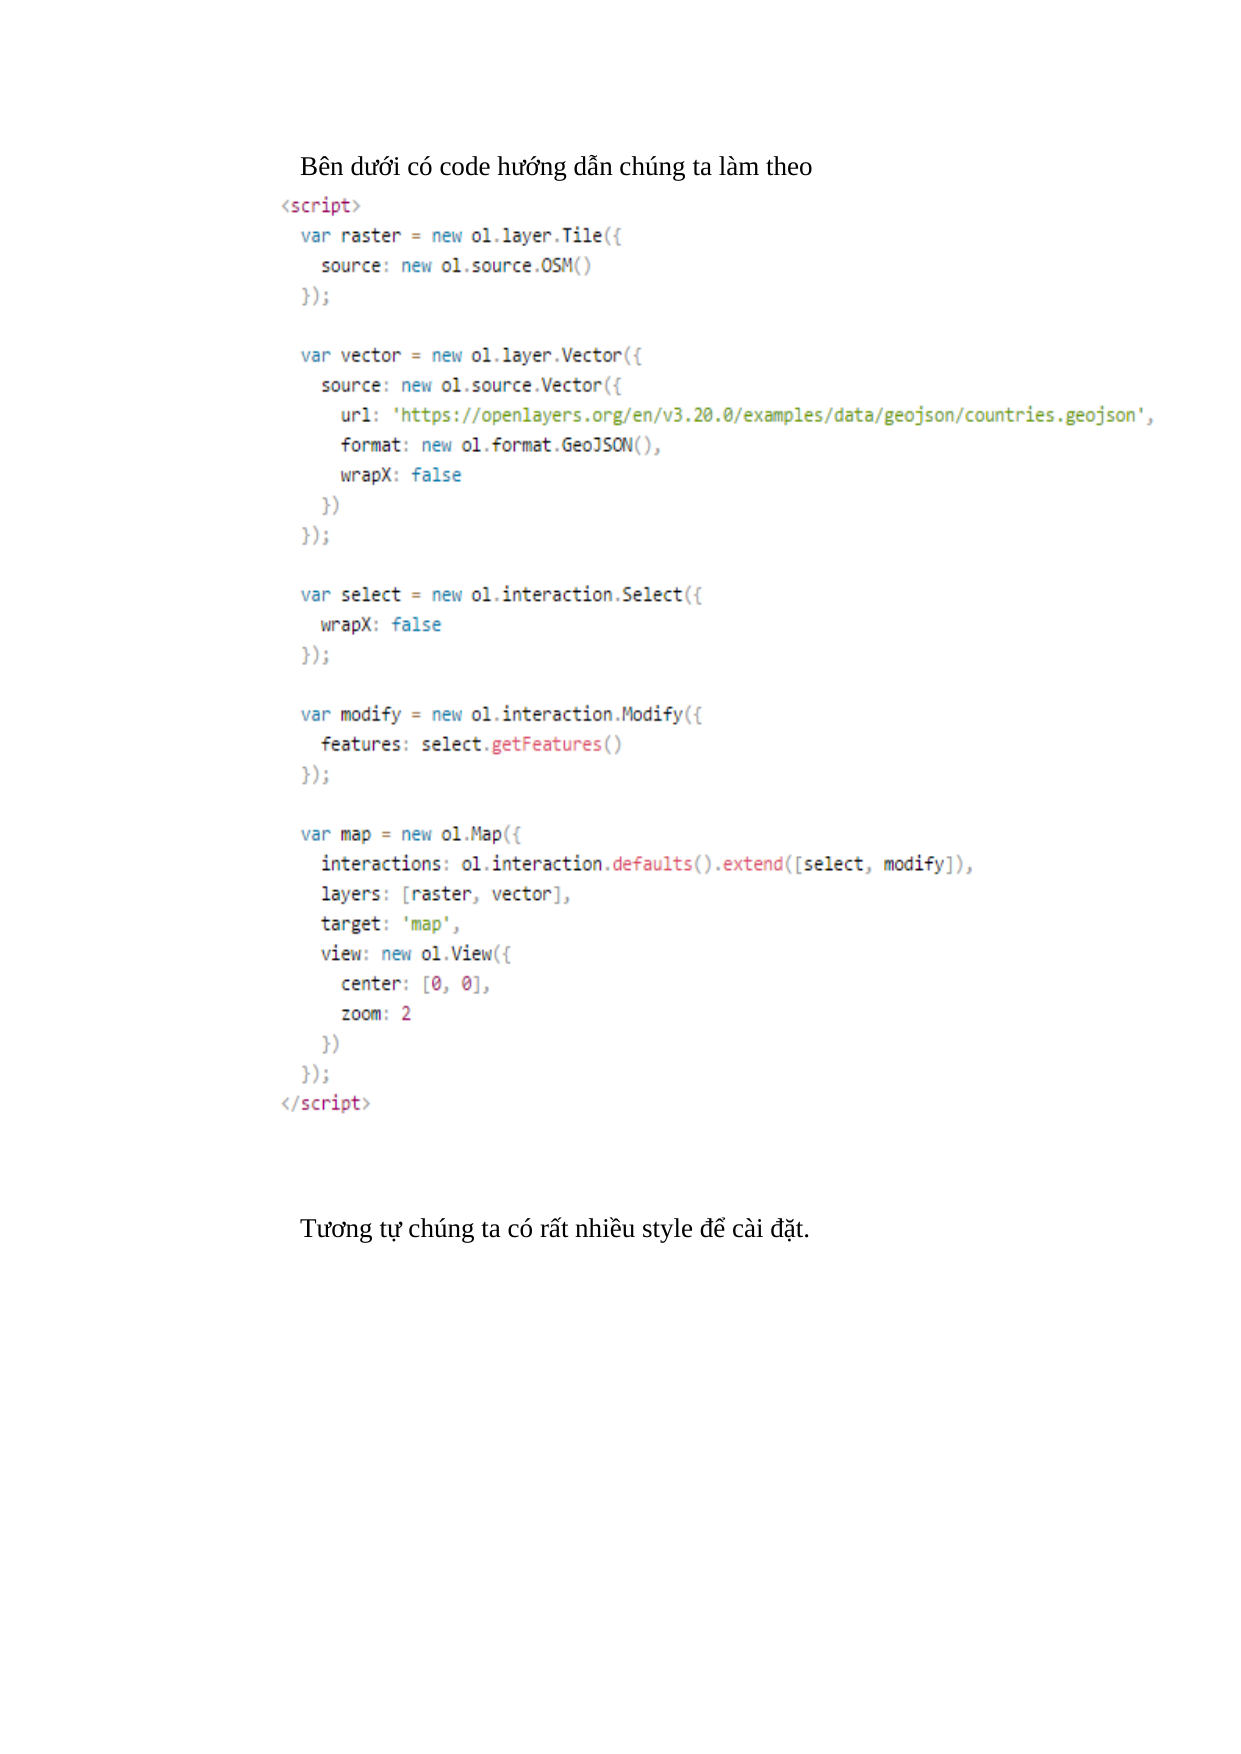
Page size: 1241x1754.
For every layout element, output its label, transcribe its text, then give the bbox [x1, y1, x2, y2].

text Bên dưới có code hướng dẫn chúng ta làm theo [262, 150, 1090, 195]
text Tương tự chúng ta có rất nhiều style để cài đặt. [262, 1212, 1090, 1244]
picture [262, 195, 1177, 1119]
